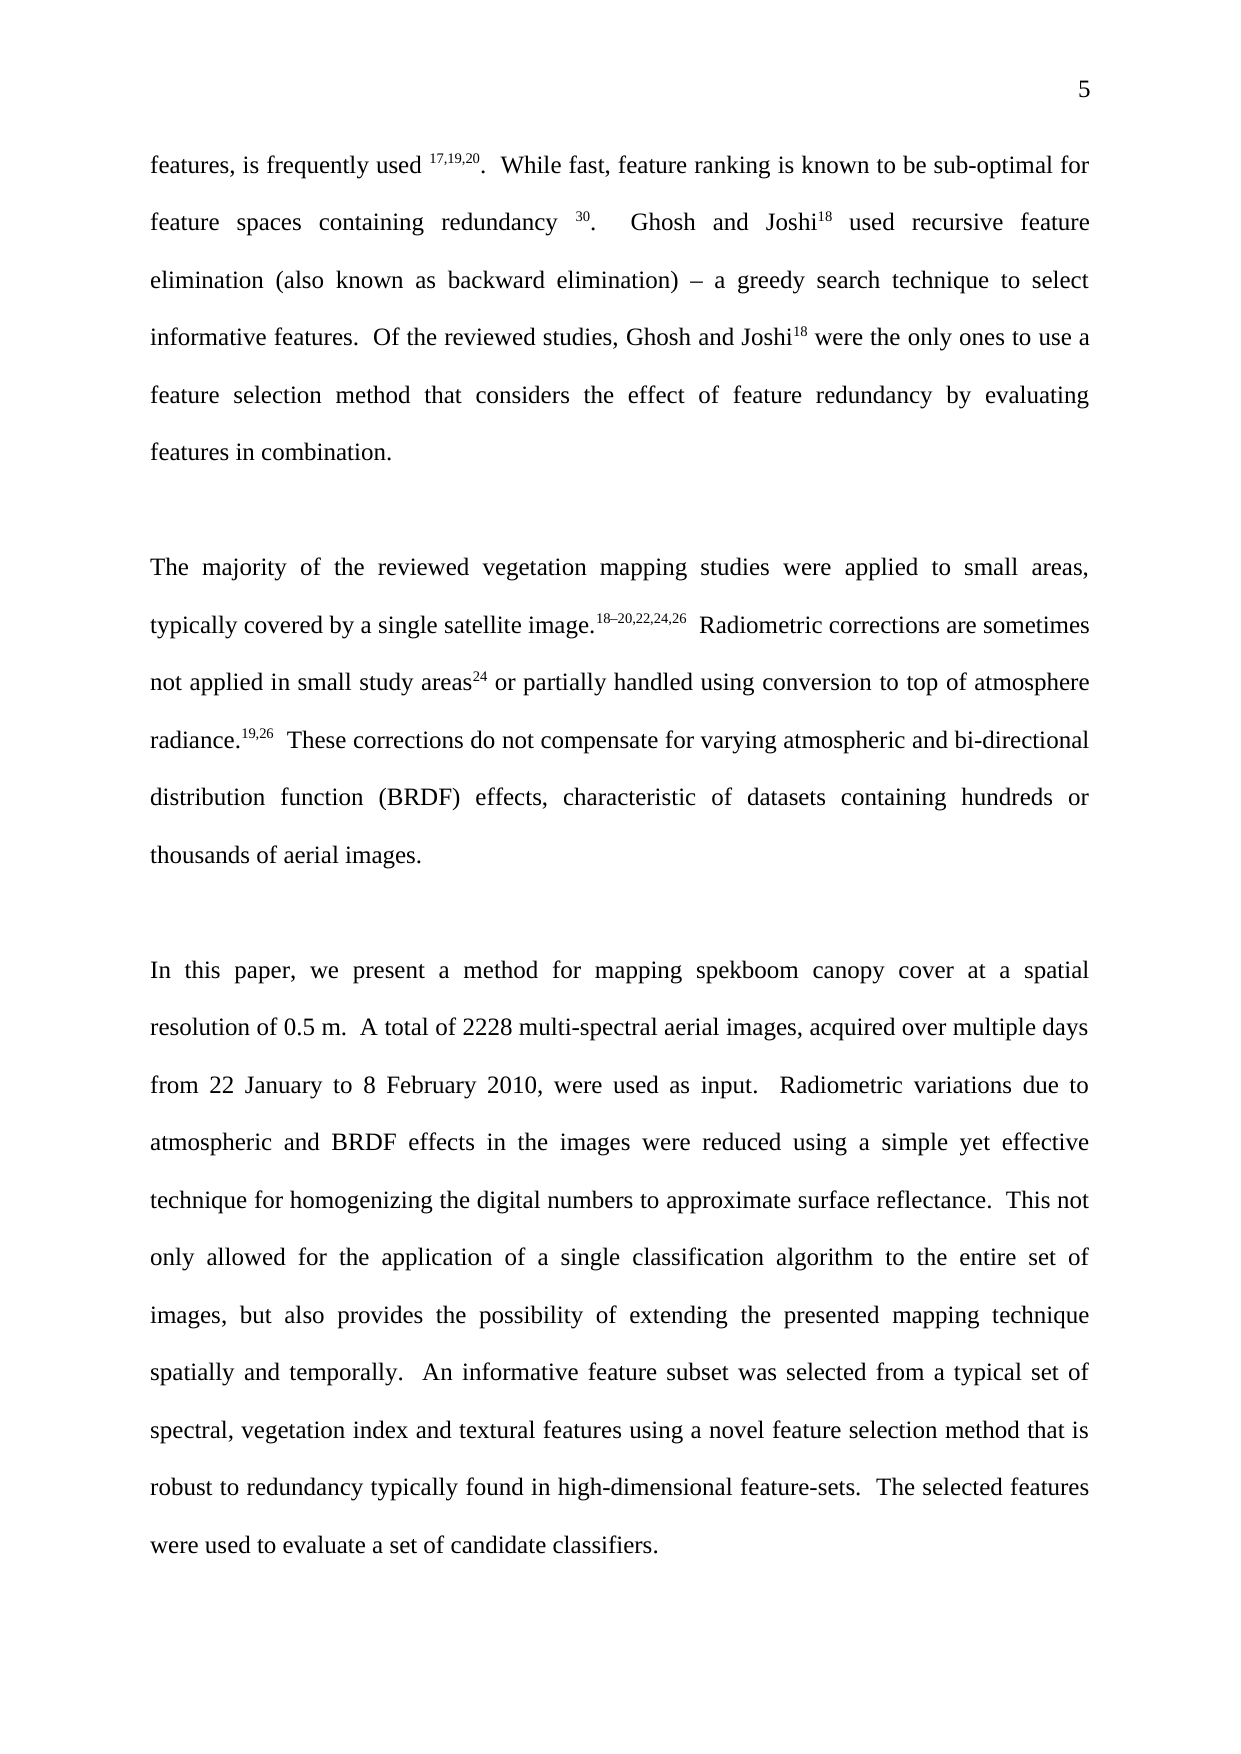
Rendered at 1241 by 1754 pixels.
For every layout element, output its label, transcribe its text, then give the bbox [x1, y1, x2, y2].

text In this paper, we present a method for mapping spekboom canopy cover at a spatial resolution of 0.5 m. A total of 2228 multi-spectral aerial images, acquired over multiple days from 22 January to 8 February 2010, were used as input. Radiometric variations due to atmospheric and BRDF effects in the images were reduced using a simple yet effective technique for homogenizing the digital numbers to approximate surface reflectance. This not only allowed for the application of a single classification algorithm to the entire set of images, but also provides the possibility of extending the presented mapping technique spatially and temporally. An informative feature subset was selected from a typical set of spectral, vegetation index and textural features using a novel feature selection method that is robust to redundancy typically found in high-dimensional feature-sets. The selected features were used to evaluate a set of candidate classifiers. [150, 955, 1090, 1559]
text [150, 150, 1090, 466]
text The majority of the reviewed vegetation mapping studies were applied to small areas, typically covered by a single satellite image.18–20,22,24,26 Radiometric corrections are sometimes not applied in small study areas24 or partially handled using conversion to top of atmosphere radiance.19,26 These corrections do not compensate for varying atmospheric and bi-directional distribution function (BRDF) effects, characteristic of datasets containing hundreds or thousands of aerial images. [150, 552, 1090, 869]
